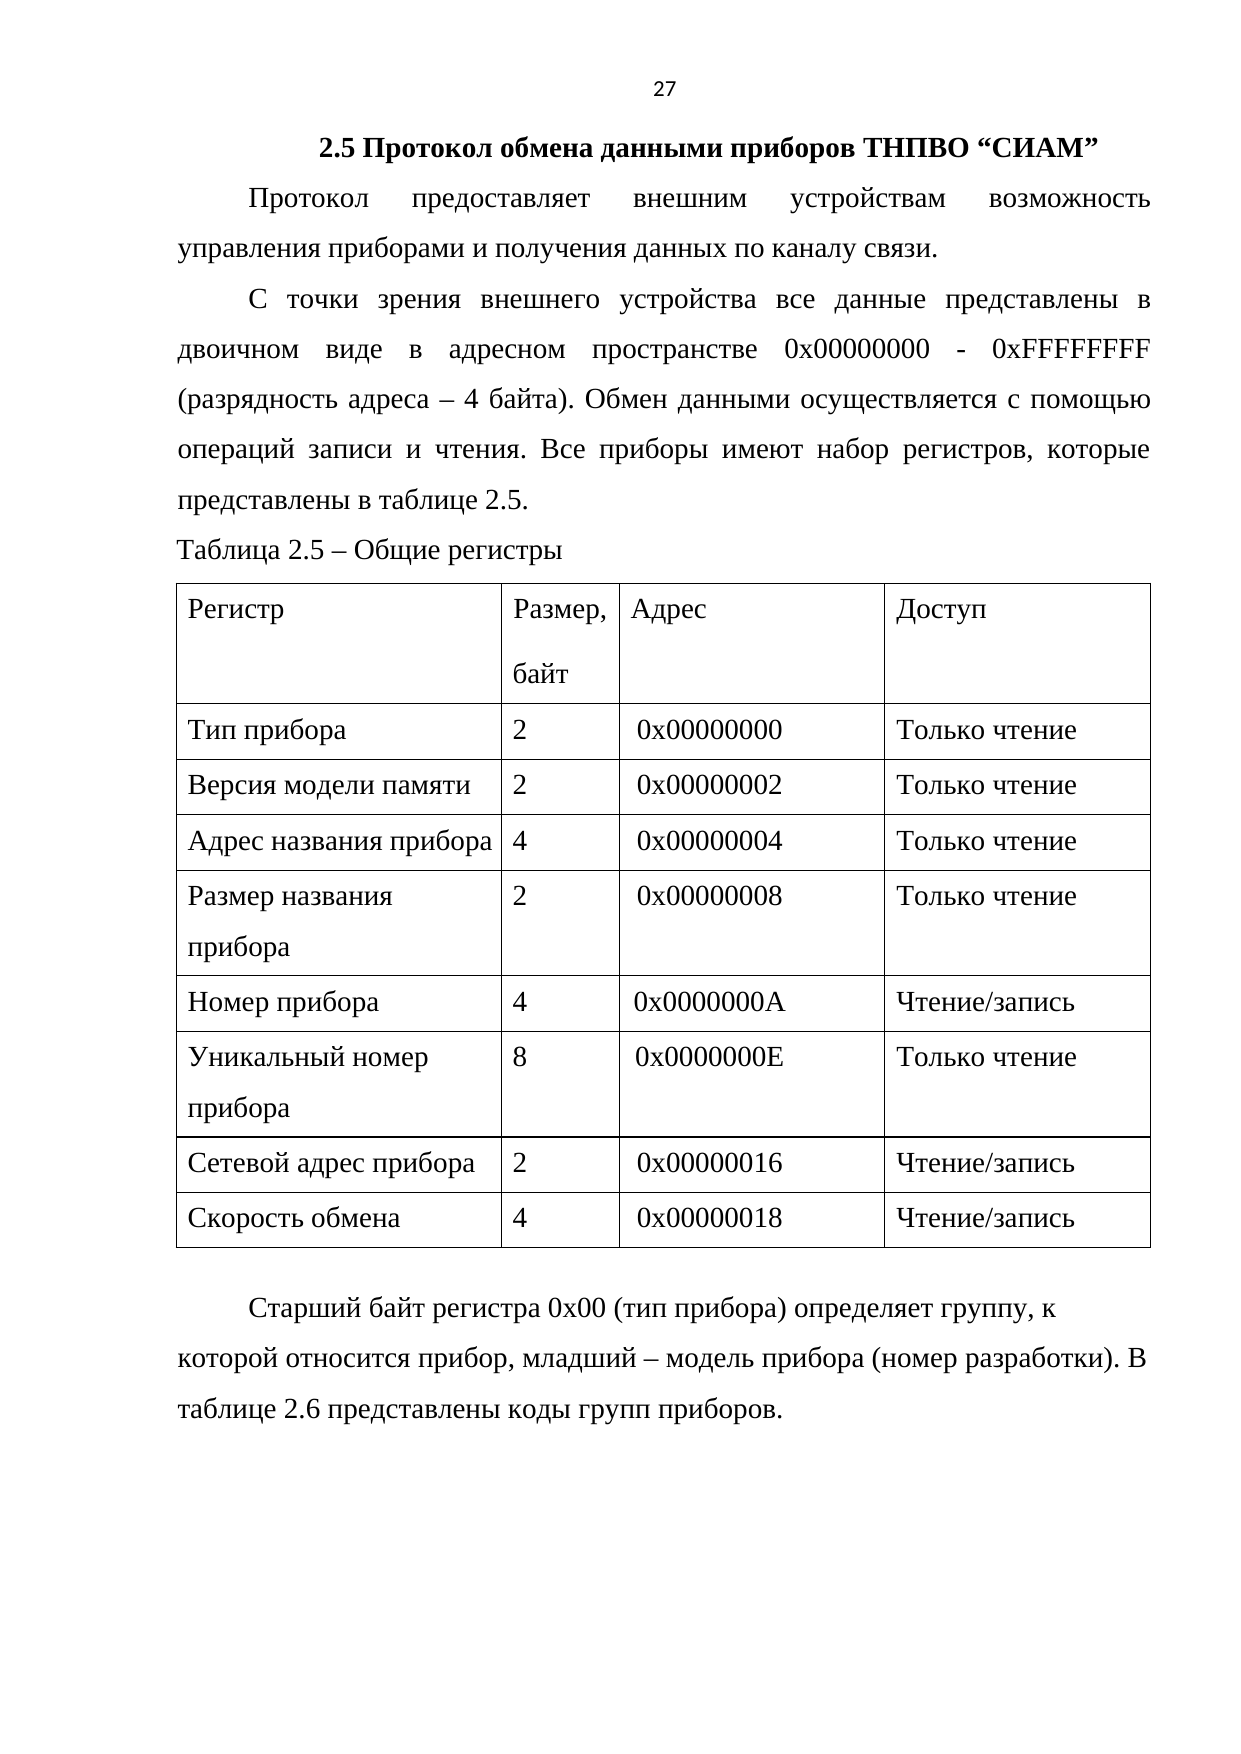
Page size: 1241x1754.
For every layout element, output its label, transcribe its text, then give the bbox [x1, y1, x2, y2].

table_cell 0x0000000A [620, 976, 884, 1031]
table_cell 0x00000002 [620, 760, 884, 814]
table_cell Размер названия прибора [177, 871, 501, 975]
text Протокол предоставляет внешним устройствам возможность управления приборами и получения данных по каналу связи. [177, 180, 1152, 264]
text Старший байт регистра 0x00 (тип прибора) определяет группу, к которой относится прибор, младший – модель прибора (номер разработки). В таблице 2.6 представлены коды групп приборов. [177, 1290, 1152, 1424]
text Таблица 2.5 – Общие регистры [176, 532, 1152, 566]
table_cell 4 [502, 976, 619, 1031]
table_cell 0x00000016 [620, 1138, 884, 1192]
table_header Доступ [885, 584, 1150, 703]
table_cell 2 [502, 760, 619, 814]
text С точки зрения внешнего устройства все данные представлены в двоичном виде в адресном пространстве 0x00000000 - 0xFFFFFFFF (разрядность адреса – 4 байта). Обмен данными осуществляется с помощью операций записи и чтения. Все приборы имеют набор регистров, которые представлены в таблице 2.5. [177, 281, 1152, 516]
table_cell Чтение/запись [885, 1193, 1150, 1247]
table_cell Версия модели памяти [177, 760, 501, 814]
table_cell Только чтение [885, 815, 1150, 869]
table_cell Сетевой адрес прибора [177, 1138, 501, 1192]
table_cell 0x0000000E [620, 1032, 884, 1136]
table_cell 2 [502, 871, 619, 975]
table_cell Чтение/запись [885, 976, 1150, 1031]
subtitle 2.5 Протокол обмена данными приборов ТНПВО “СИАМ” [177, 130, 1152, 163]
table_header Размер, байт [502, 584, 619, 703]
table_cell 4 [502, 815, 619, 869]
table_cell Чтение/запись [885, 1138, 1150, 1192]
table_cell Номер прибора [177, 976, 501, 1031]
table_cell 8 [502, 1032, 619, 1136]
table_cell 0x00000000 [620, 704, 884, 759]
table_cell 0x00000018 [620, 1193, 884, 1247]
table_cell Только чтение [885, 704, 1150, 759]
table_cell Адрес названия прибора [177, 815, 501, 869]
table_cell 2 [502, 704, 619, 759]
table_header Адрес [620, 584, 884, 703]
table_cell Скорость обмена [177, 1193, 501, 1247]
table_cell 2 [502, 1138, 619, 1192]
table_cell Уникальный номер прибора [177, 1032, 501, 1136]
table_cell Только чтение [885, 1032, 1150, 1136]
table_cell 0x00000008 [620, 871, 884, 975]
table_cell Только чтение [885, 871, 1150, 975]
table_header Регистр [177, 584, 501, 703]
table_cell 4 [502, 1193, 619, 1247]
table_cell Тип прибора [177, 704, 501, 759]
table_cell Только чтение [885, 760, 1150, 814]
table_cell 0x00000004 [620, 815, 884, 869]
